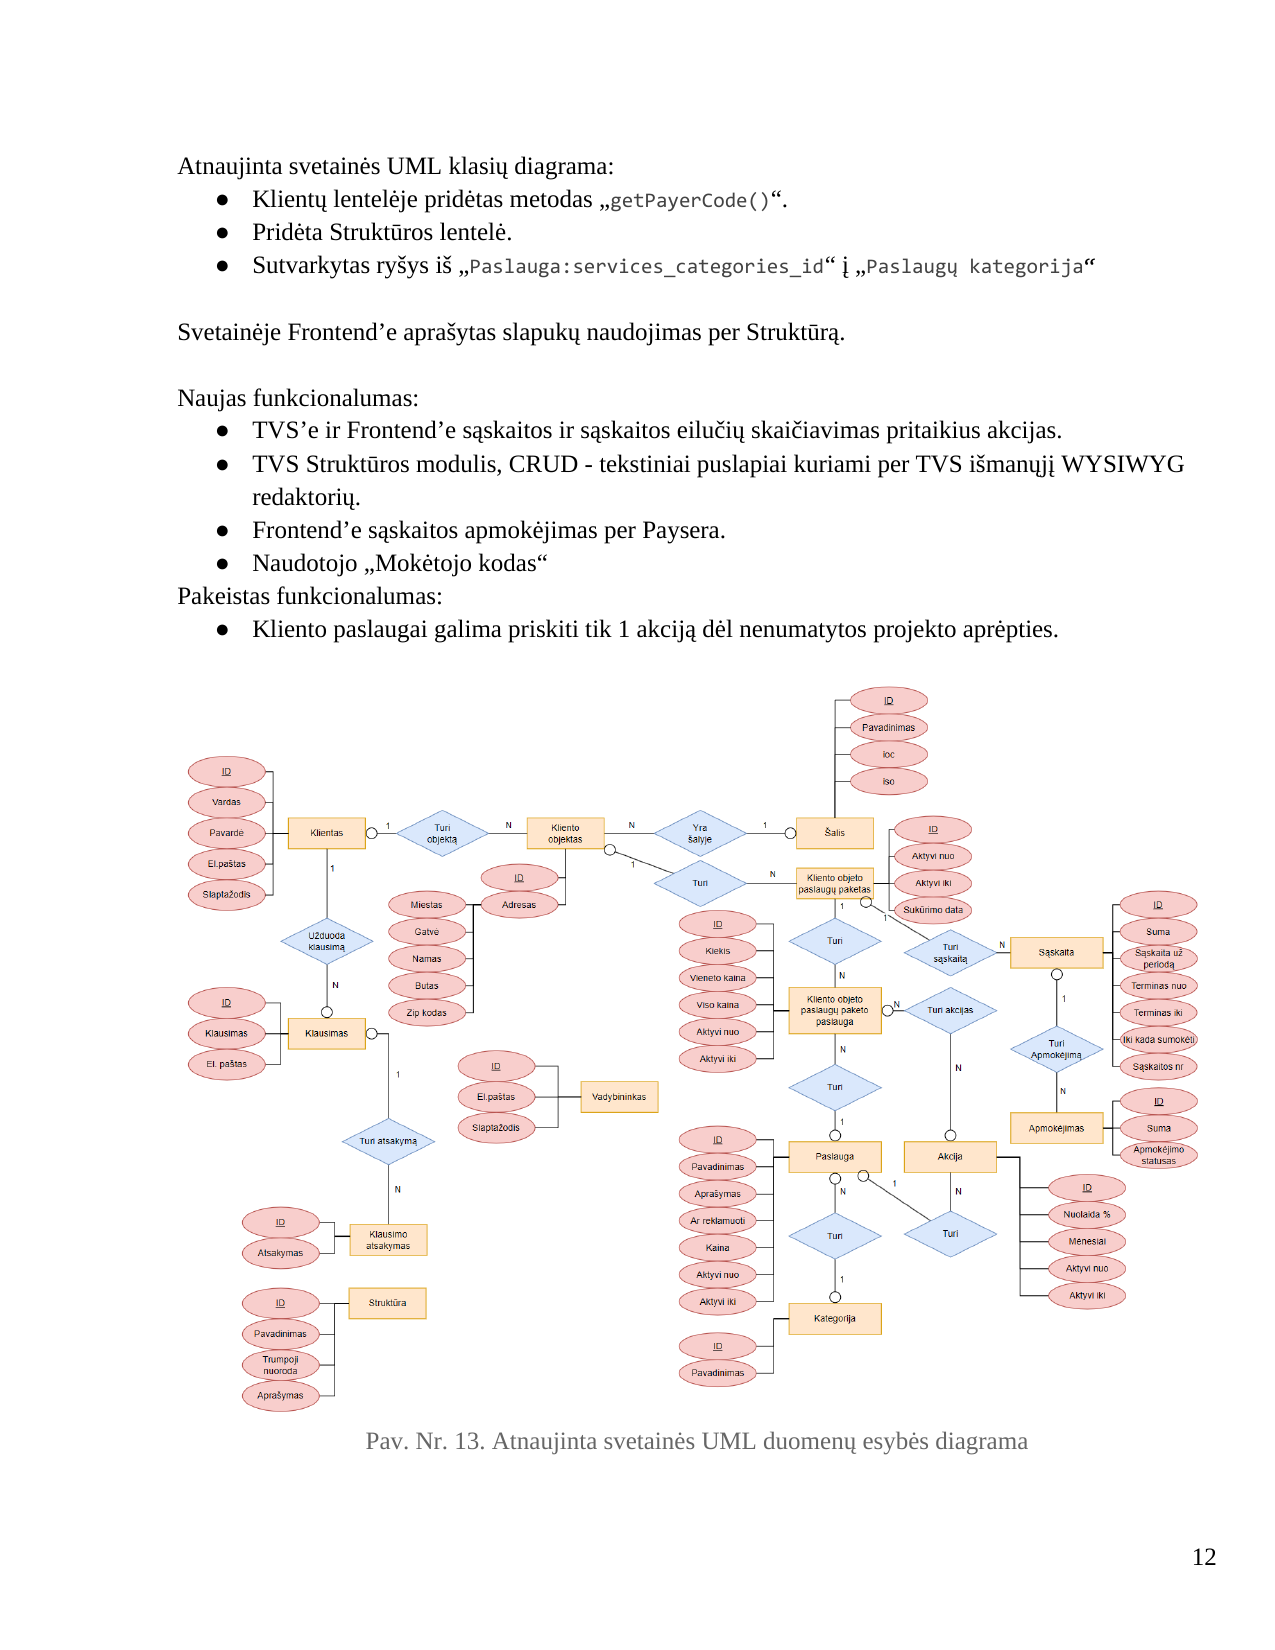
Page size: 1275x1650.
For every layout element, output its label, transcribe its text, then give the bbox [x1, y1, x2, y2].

list TVS’e ir Frontend’e sąskaitos ir sąskaitos eilučių skaičiavimas pritaikius akcijas. [214, 416, 1217, 444]
list Frontend’e sąskaitos apmokėjimas per Paysera. [214, 515, 1217, 543]
list TVS Struktūros modulis, CRUD - tekstiniai puslapiai kuriami per TVS išmanųjį WYSIWYG redaktorių. [214, 449, 1217, 510]
text Naujas funkcionalumas: [177, 383, 1217, 411]
list Kliento paslaugai galima priskiti tik 1 akciją dėl nenumatytos projekto aprėpties. [214, 614, 1217, 642]
text Pav. Nr. 13. Atnaujinta svetainės UML duomenų esybės diagrama [177, 1426, 1217, 1454]
list Naudotojo „Mokėtojo kodas“ [214, 548, 1217, 576]
list Pridėta Struktūros lentelė. [214, 217, 1217, 246]
text Svetainėje Frontend’e aprašytas slapukų naudojimas per Struktūrą. [177, 317, 1217, 345]
text Atnaujinta svetainės UML klasių diagrama: [177, 151, 1217, 180]
list Klientų lentelėje pridėtas metodas „getPayerCode()“. [214, 184, 1217, 213]
text Pakeistas funkcionalumas: [177, 581, 1217, 609]
picture [177, 679, 1217, 1422]
list Sutvarkytas ryšys iš „Paslauga:services_categories_id“ į „Paslaugų kategorija“ [214, 251, 1217, 279]
